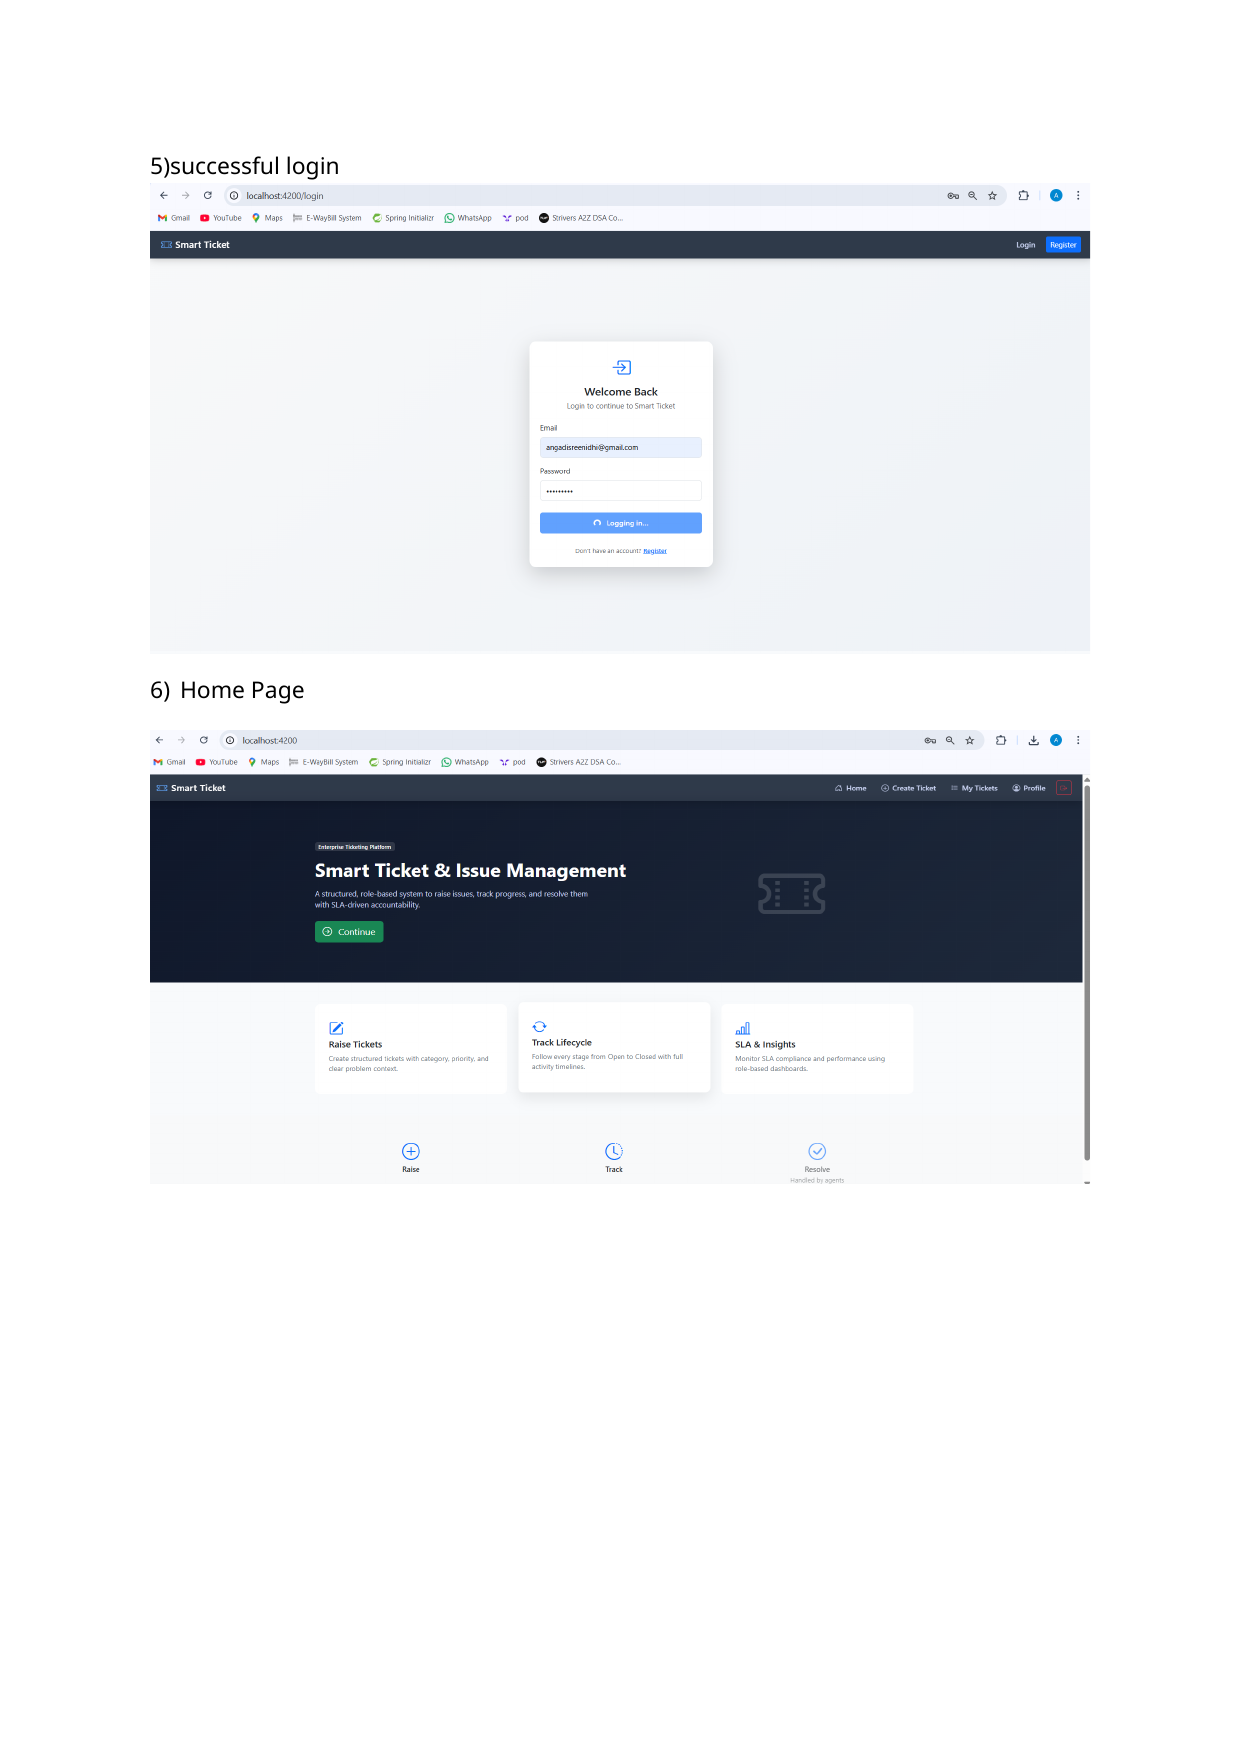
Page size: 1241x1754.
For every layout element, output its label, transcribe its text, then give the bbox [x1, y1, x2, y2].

text 5)successful login 6) Home Page [150, 654, 1090, 709]
picture [150, 730, 1091, 1184]
picture [150, 183, 1091, 654]
text 5)successful login 6) Home Page [150, 150, 1090, 183]
